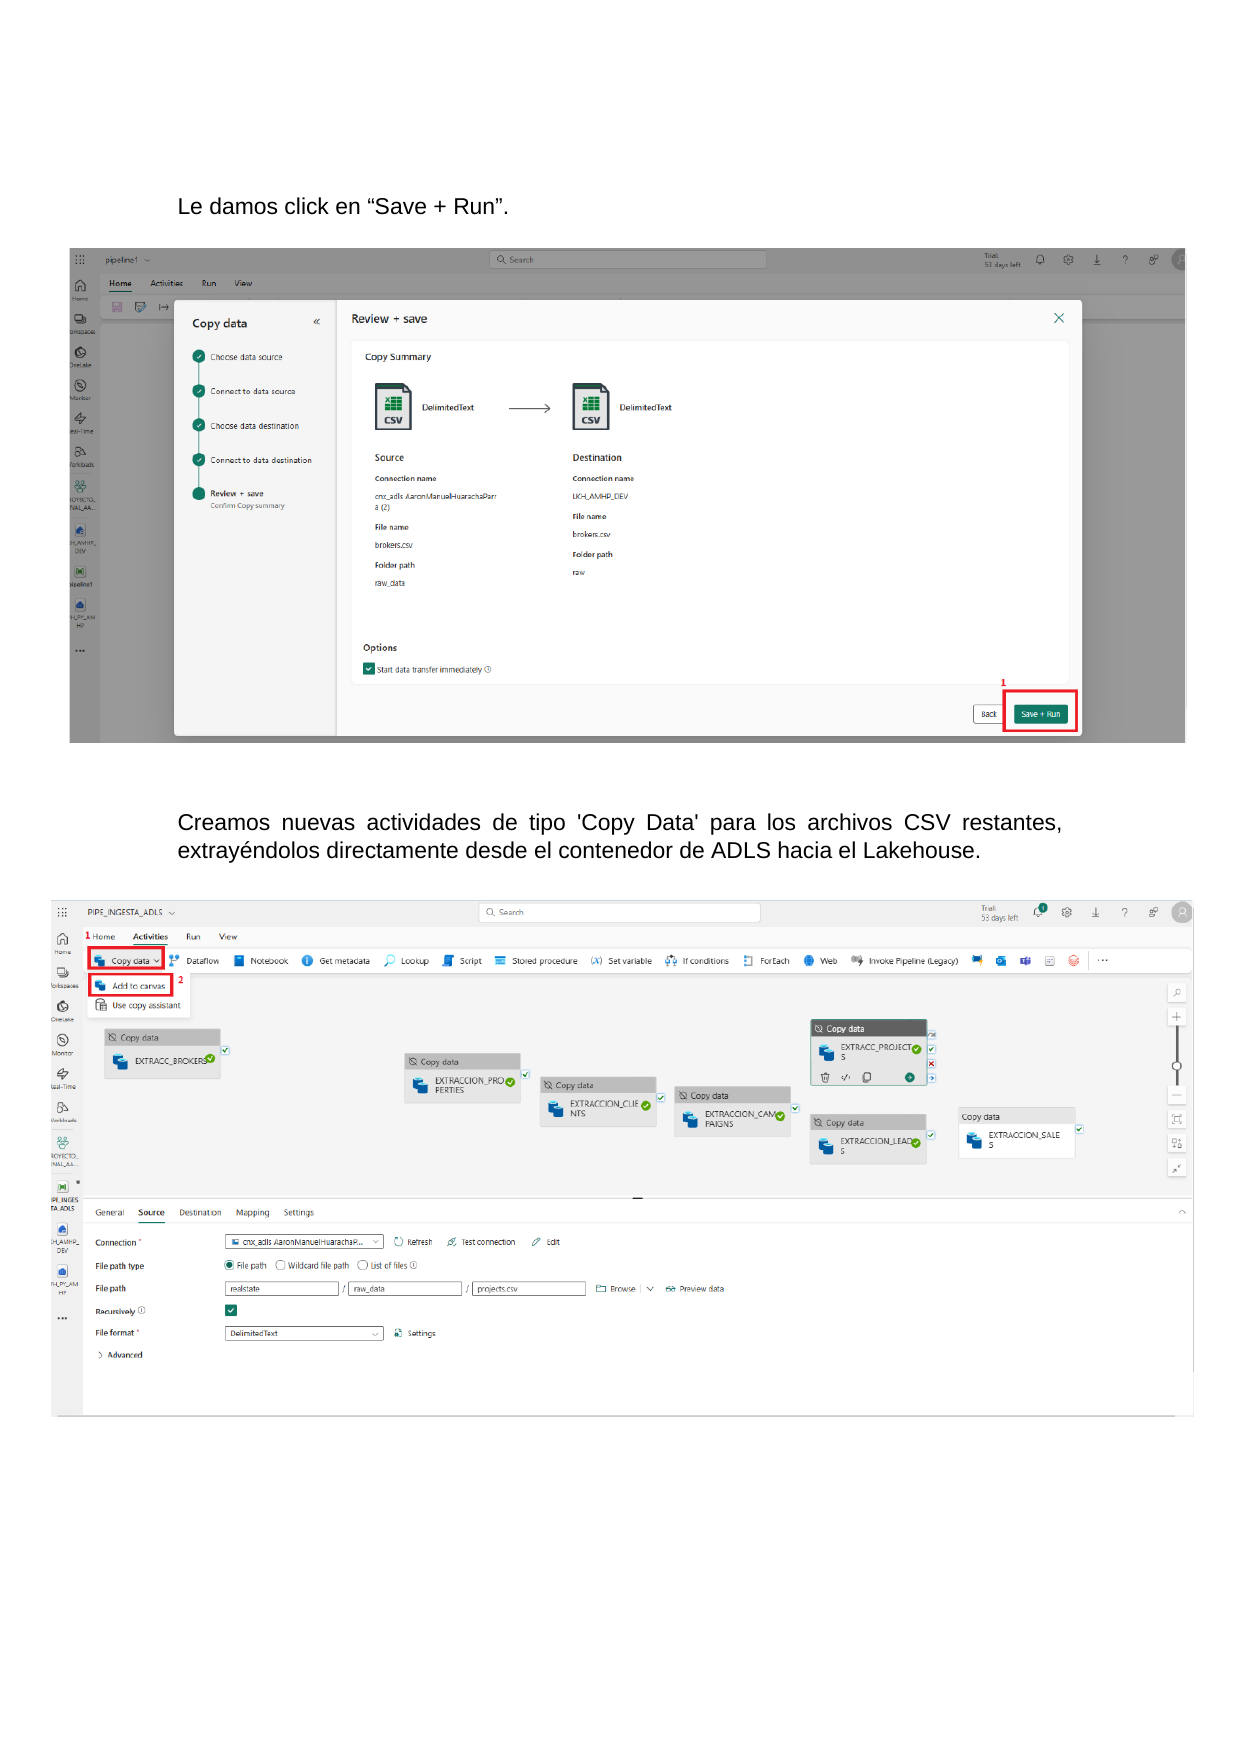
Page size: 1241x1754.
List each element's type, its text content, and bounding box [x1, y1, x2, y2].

picture [51, 900, 1194, 1417]
picture [69, 248, 1187, 743]
text Creamos nuevas actividades de tipo 'Copy Data' para los archivos CSV restantes, extrayéndolos directamente desde el contenedor de ADLS hacia el Lakehouse. [177, 809, 1063, 863]
text Le damos click en “Save + Run”. [177, 193, 1063, 219]
